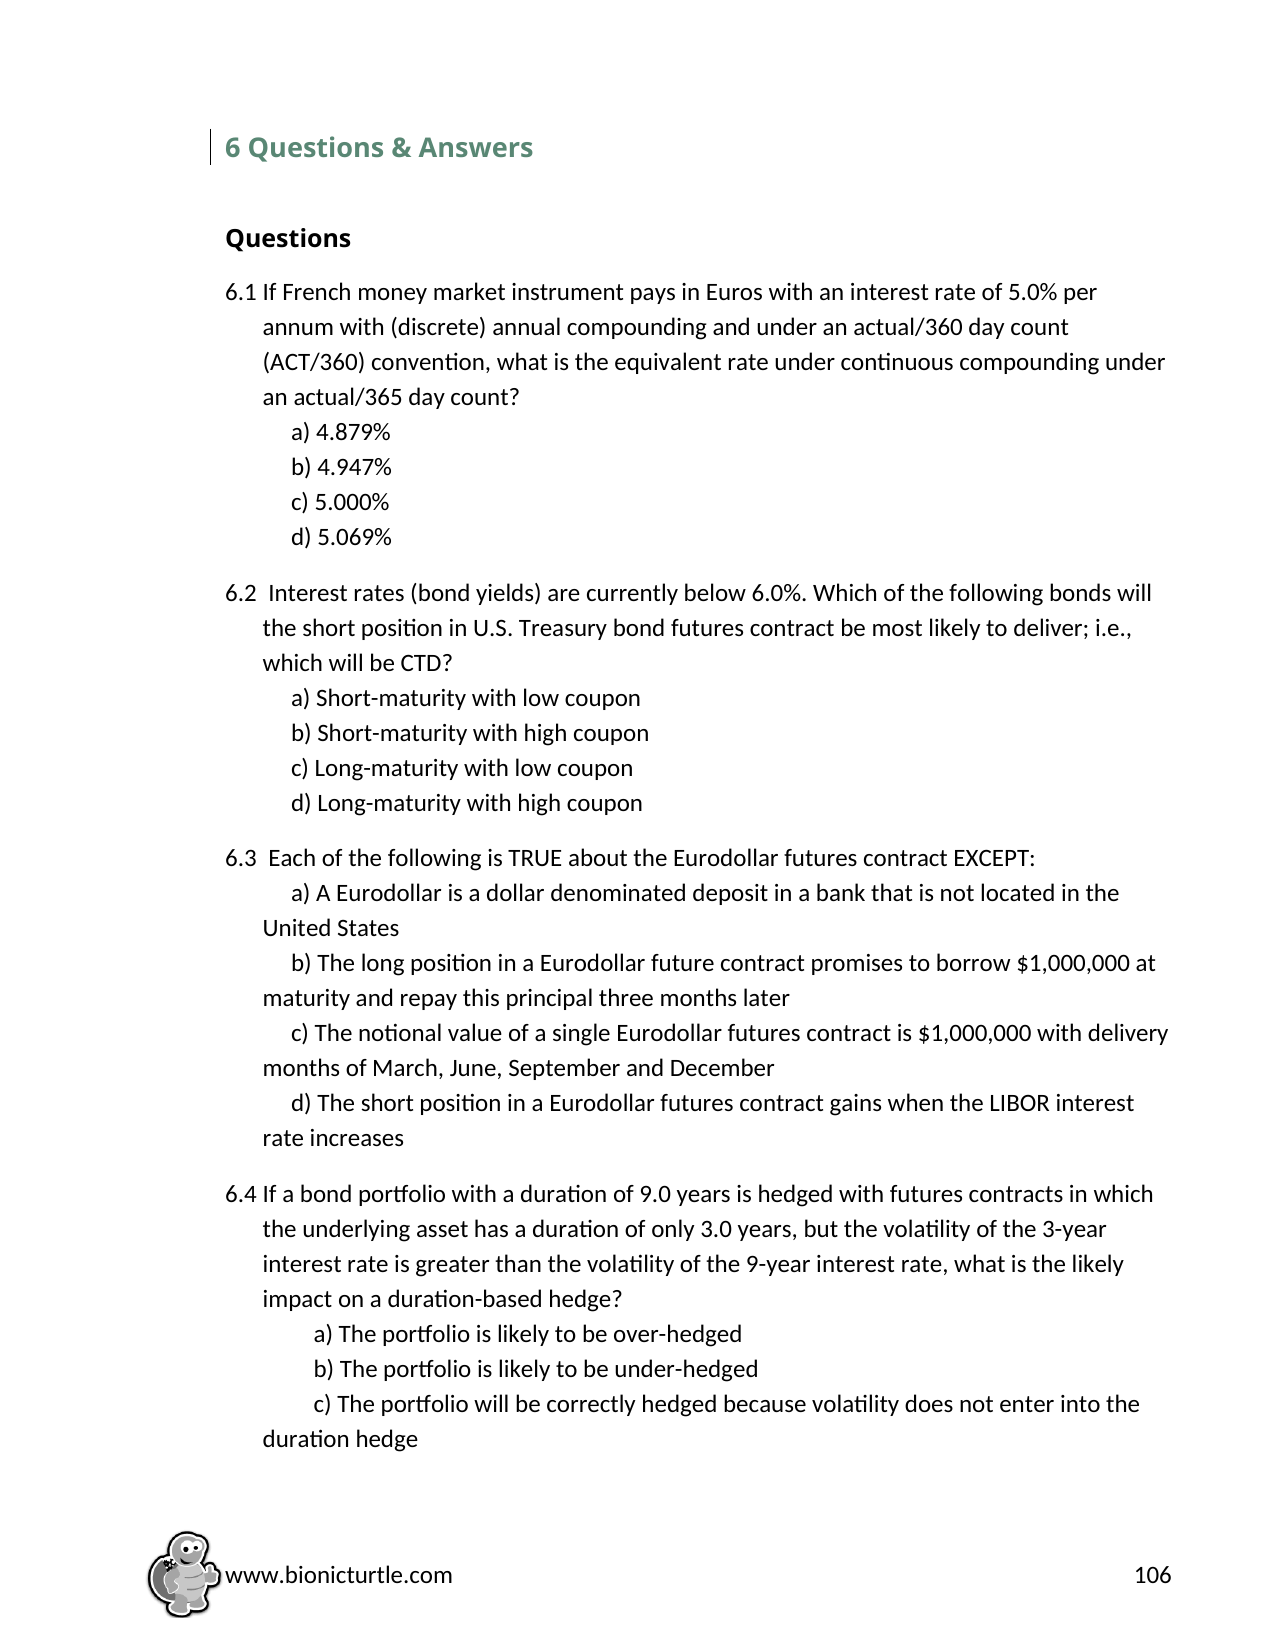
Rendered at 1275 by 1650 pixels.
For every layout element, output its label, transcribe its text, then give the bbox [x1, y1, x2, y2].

subtitle 6 Questions & Answers [225, 128, 1172, 165]
list If French money market instrument pays in Euros with an interest rate of 5.0% per annum with (discrete) annual compounding and under an actual/360 day count (ACT/360) convention, what is the equivalent rate under continuous compounding under an actual/365 day count? a) 4.879% b) 4.947% c) 5.000% d) 5.069% [225, 276, 1172, 551]
list Each of the following is TRUE about the Eurodollar futures contract EXCEPT: a) A Eurodollar is a dollar denominated deposit in a bank that is not located in the United States b) The long position in a Eurodollar future contract promises to borrow $1,000,000 at maturity and repay this principal three months later c) The notional value of a single Eurodollar futures contract is $1,000,000 with delivery months of March, June, September and December d) The short position in a Eurodollar futures contract gains when the LIBOR interest rate increases [225, 842, 1172, 1153]
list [225, 1178, 1172, 1454]
subtitle Questions [225, 221, 1172, 255]
list Interest rates (bond yields) are currently below 6.0%. Which of the following bonds will the short position in U.S. Treasury bond futures contract be most likely to deliver; i.e., which will be CTD? a) Short-maturity with low coupon b) Short-maturity with high coupon c) Long-maturity with low coupon d) Long-maturity with high coupon [225, 577, 1172, 817]
